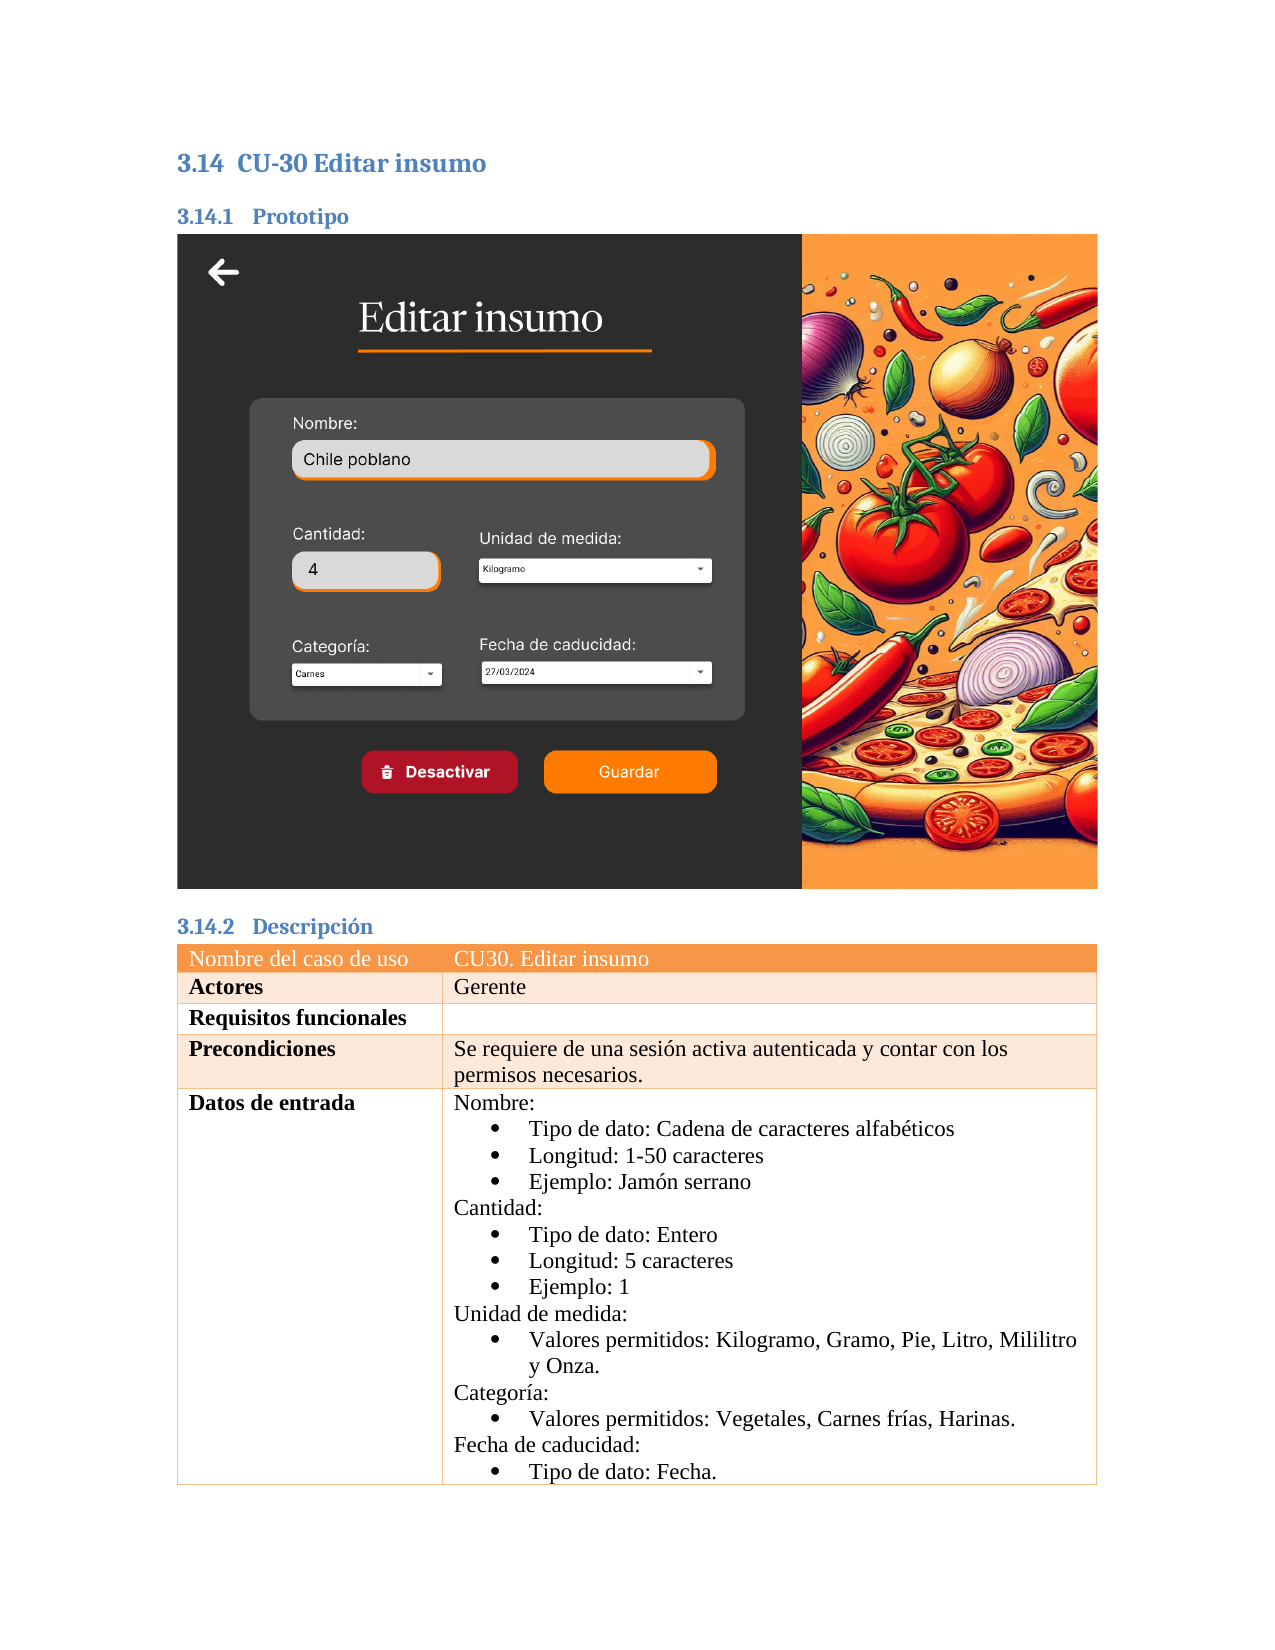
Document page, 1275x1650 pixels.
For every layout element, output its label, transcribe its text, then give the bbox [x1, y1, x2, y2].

table_cell Datos de entrada [178, 1089, 442, 1484]
table_cell [443, 1004, 1096, 1034]
table_cell Se requiere de una sesión activa autenticada y contar con los permisos necesarios. [443, 1035, 1096, 1088]
subtitle Prototipo [177, 204, 1098, 231]
table_cell Nombre: Tipo de dato: Cadena de caracteres alfabéticos Longitud: 1-50 caracteres Ejemplo: Jamón serrano Cantidad: Tipo de dato: Entero Longitud: 5 caracteres Ejemplo: 1 Unidad de medida: Valores permitidos: Kilogramo, Gramo, Pie, Litro, Mililitro y Onza. Categoría: Valores permitidos: Vegetales, Carnes frías, Harinas. Fecha de caducidad: Tipo de dato: Fecha. [443, 1089, 1096, 1484]
picture [177, 234, 1098, 889]
table_cell Precondiciones [178, 1035, 442, 1088]
table_cell Requisitos funcionales [178, 1004, 442, 1034]
table_header CU30. Editar insumo [443, 945, 1096, 972]
table_cell Actores [178, 973, 442, 1003]
subtitle Descripción [177, 914, 1098, 940]
subtitle CU-30 Editar insumo [177, 148, 1098, 179]
table_header Nombre del caso de uso [178, 945, 442, 972]
table_cell Gerente [443, 973, 1096, 1003]
